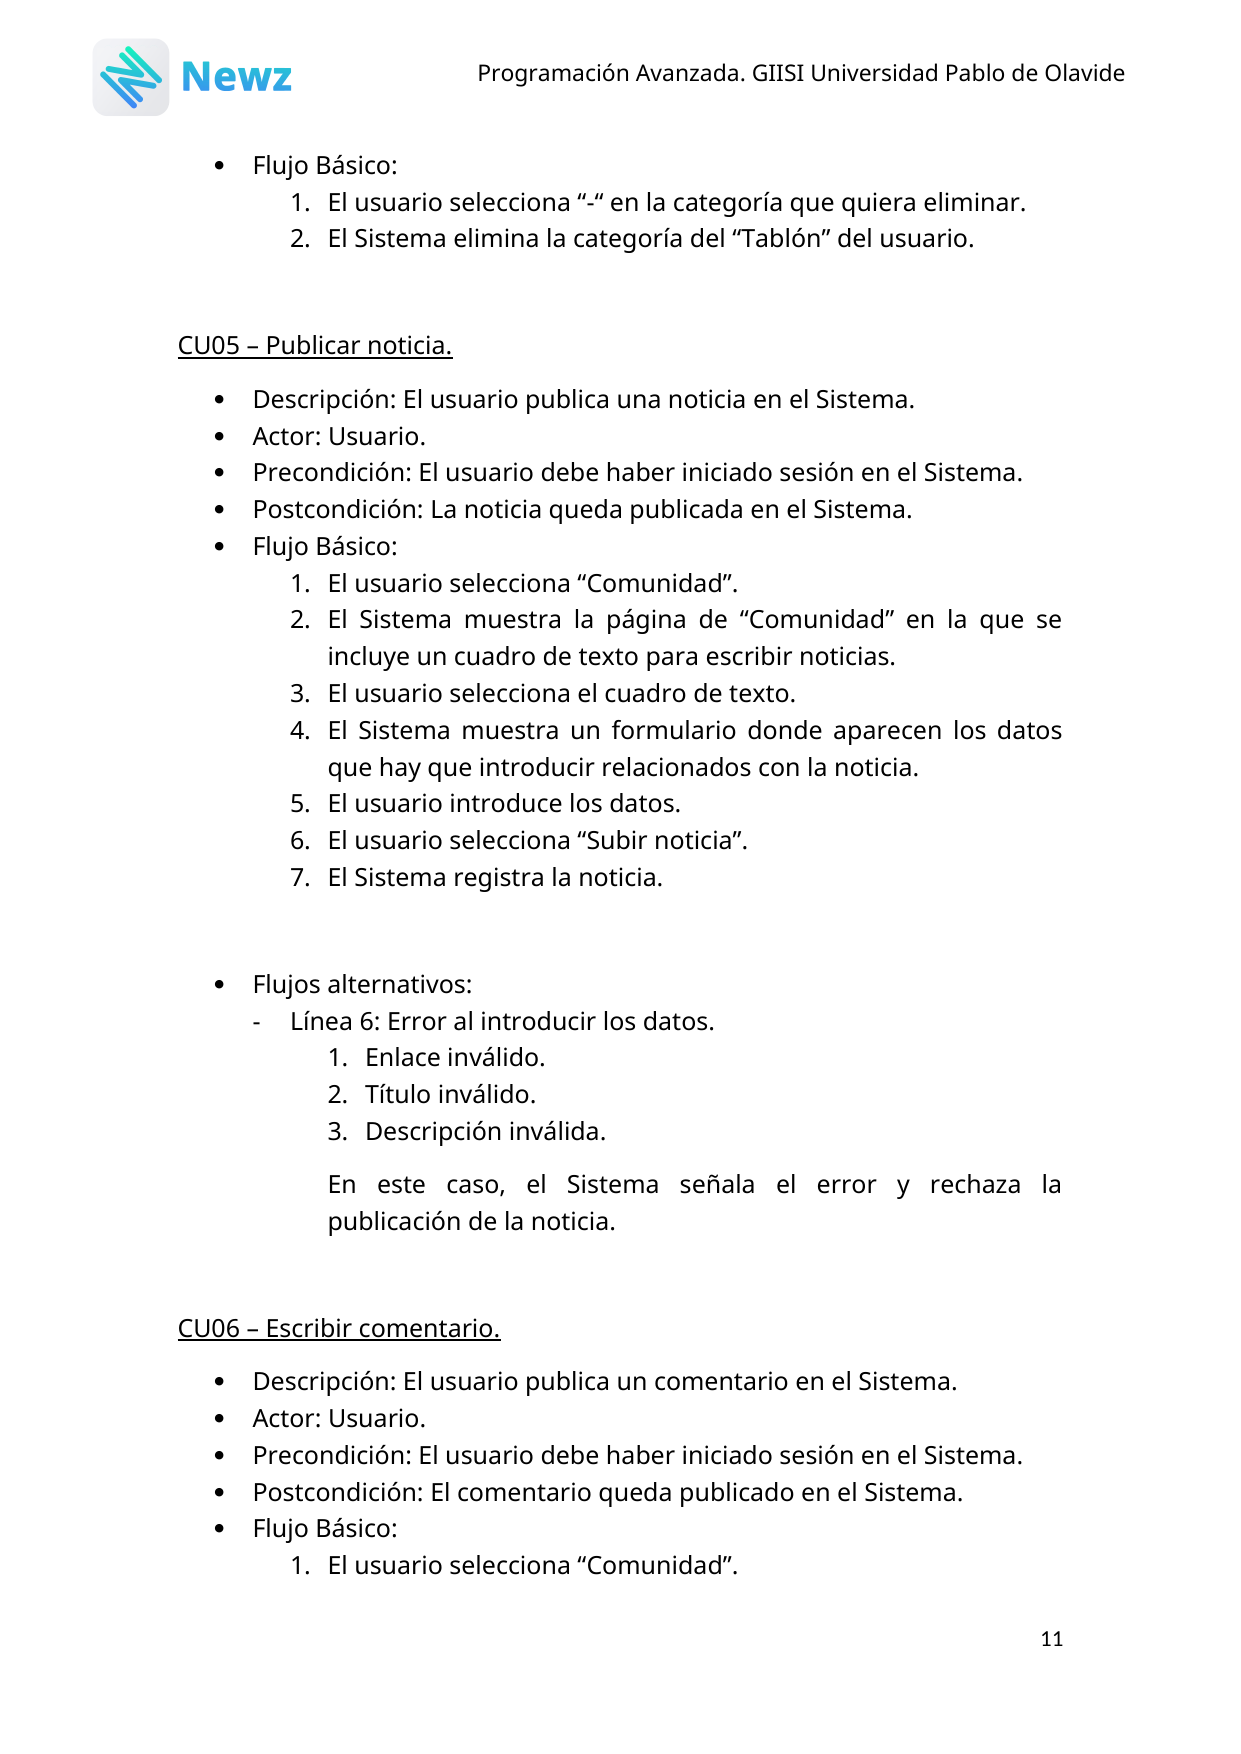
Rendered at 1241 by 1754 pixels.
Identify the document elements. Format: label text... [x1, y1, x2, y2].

list Precondición: El usuario debe haber iniciado sesión en el Sistema. [215, 455, 1063, 489]
text CU05 – Publicar noticia. [177, 328, 1063, 362]
list El Sistema elimina la categoría del “Tablón” del usuario. [290, 221, 1063, 255]
list Flujo Básico: [215, 148, 1063, 182]
picture [87, 18, 297, 137]
list El usuario selecciona “Subir noticia”. [290, 823, 1063, 857]
text En este caso, el Sistema señala el error y rechaza la publicación de la noticia. [327, 1167, 1063, 1238]
list El Sistema registra la noticia. [290, 859, 1063, 893]
list Descripción: El usuario publica una noticia en el Sistema. [215, 381, 1063, 416]
list Actor: Usuario. [215, 1401, 1063, 1435]
list El usuario selecciona el cuadro de texto. [290, 676, 1063, 710]
list Flujo Básico: [215, 1511, 1063, 1545]
list Línea 6: Error al introducir los datos. [252, 1003, 1063, 1037]
list Actor: Usuario. [215, 418, 1063, 452]
list El Sistema muestra un formulario donde aparecen los datos que hay que introducir relacionados con la noticia. [290, 712, 1063, 783]
list El usuario introduce los datos. [290, 786, 1063, 820]
list El Sistema muestra la página de “Comunidad” en la que se incluye un cuadro de texto para escribir noticias. [290, 602, 1063, 673]
list Descripción inválida. [327, 1113, 1063, 1147]
list Flujos alternativos: [215, 966, 1063, 1000]
list Precondición: El usuario debe haber iniciado sesión en el Sistema. [215, 1437, 1063, 1472]
text CU06 – Escribir comentario. [177, 1311, 1063, 1344]
list Título inválido. [327, 1077, 1063, 1111]
list Postcondición: La noticia queda publicada en el Sistema. [215, 492, 1063, 526]
list Flujo Básico: [215, 528, 1063, 563]
list El usuario selecciona “Comunidad”. [290, 565, 1063, 599]
list El usuario selecciona “Comunidad”. [290, 1548, 1063, 1582]
list Descripción: El usuario publica un comentario en el Sistema. [215, 1364, 1063, 1398]
list Postcondición: El comentario queda publicado en el Sistema. [215, 1474, 1063, 1508]
list Enlace inválido. [327, 1040, 1063, 1074]
list El usuario selecciona “-“ en la categoría que quiera eliminar. [290, 184, 1063, 218]
